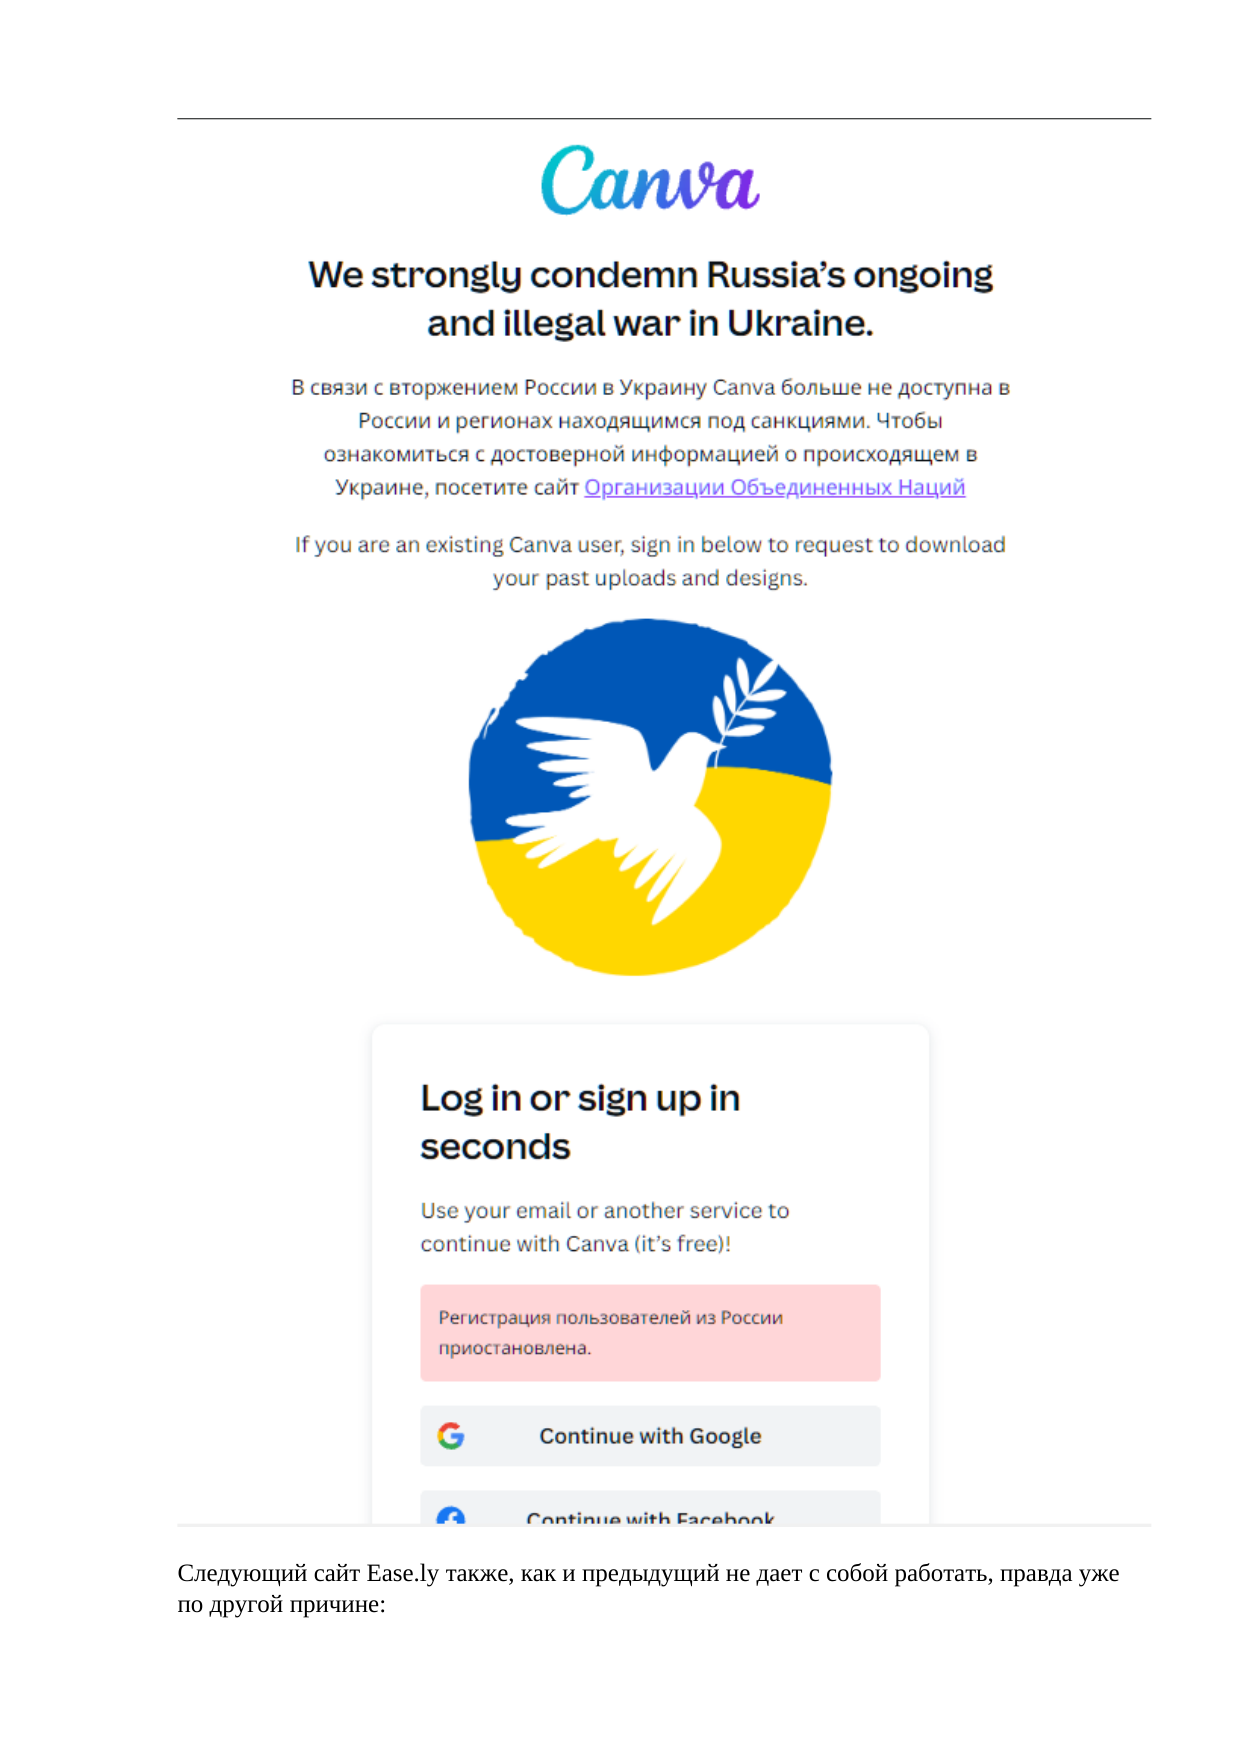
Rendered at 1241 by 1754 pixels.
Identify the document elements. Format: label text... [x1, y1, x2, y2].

picture [177, 118, 1152, 1527]
text Следующий сайт Ease.ly также, как и предыдущий не дает с собой работать, правда уже по другой причине: [177, 1558, 1152, 1618]
